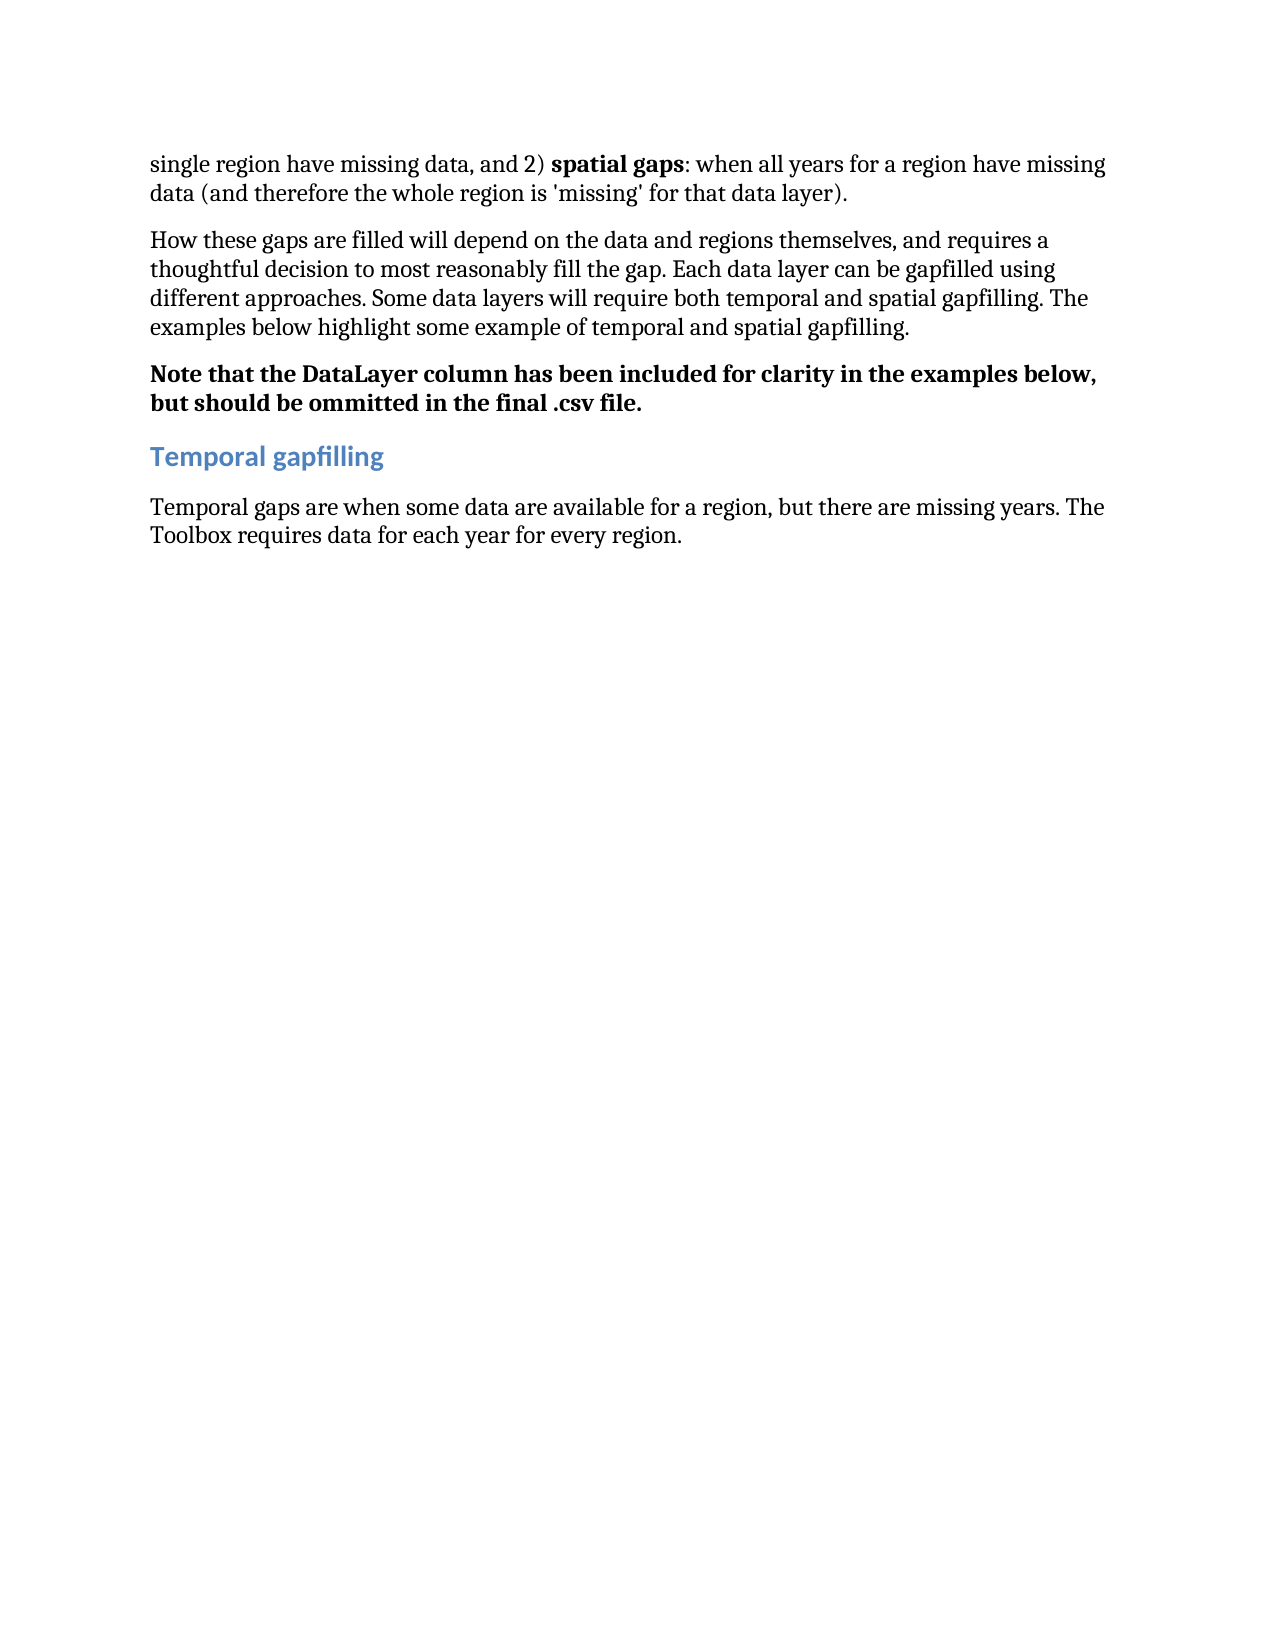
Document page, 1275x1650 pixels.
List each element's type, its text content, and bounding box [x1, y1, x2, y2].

text Temporal gaps are when some data are available for a region, but there are missing years. The Toolbox requires data for each year for every region. [150, 493, 1125, 550]
subtitle Temporal gapfilling [150, 438, 1125, 474]
text How these gaps are filled will depend on the data and regions themselves, and requires a thoughtful decision to most reasonably fill the gap. Each data layer can be gapfilled using different approaches. Some data layers will require both temporal and spatial gapfilling. The examples below highlight some example of temporal and spatial gapfilling. [150, 226, 1125, 341]
text Note that the DataLayer column has been included for clarity in the examples below, but should be ommitted in the final .csv file. [150, 360, 1125, 417]
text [150, 150, 1125, 207]
